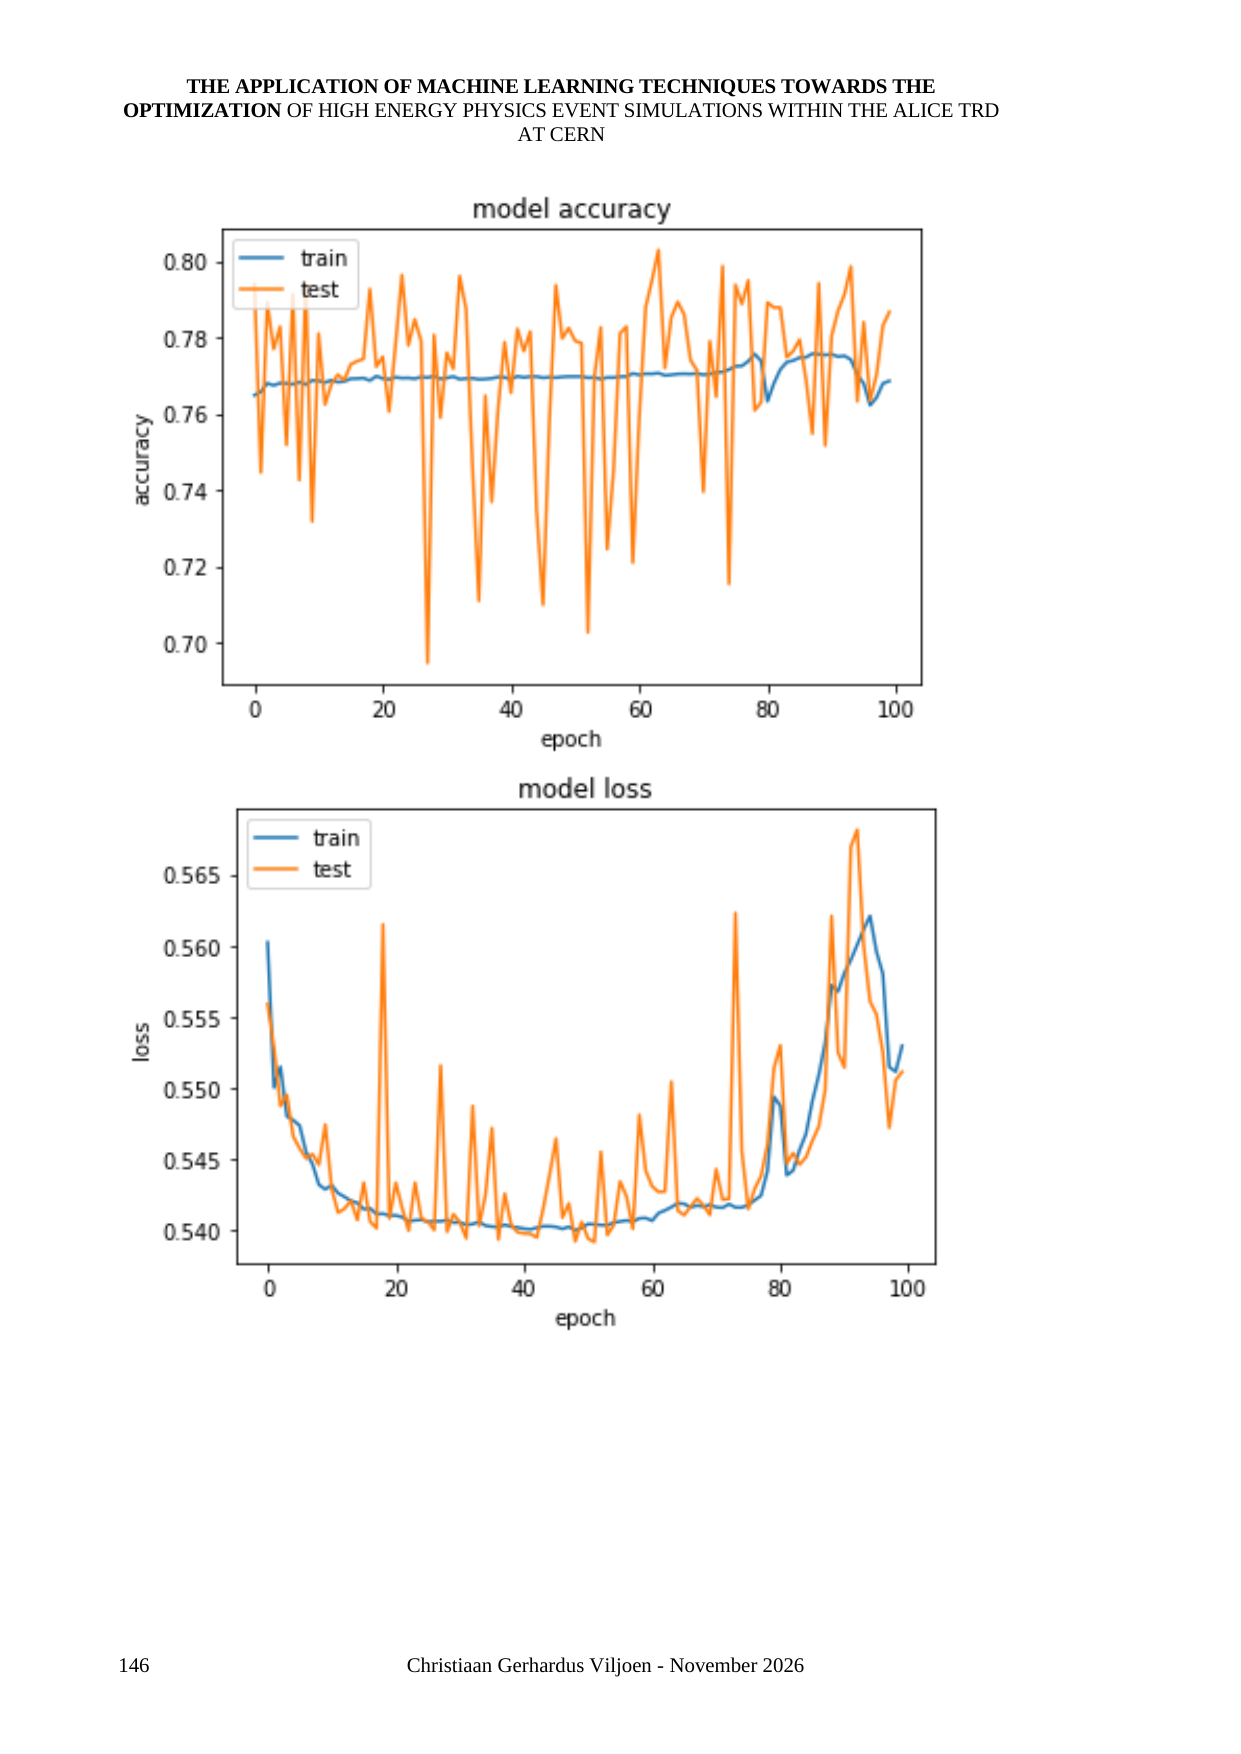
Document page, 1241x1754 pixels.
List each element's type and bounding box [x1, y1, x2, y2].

picture [118, 183, 956, 1343]
